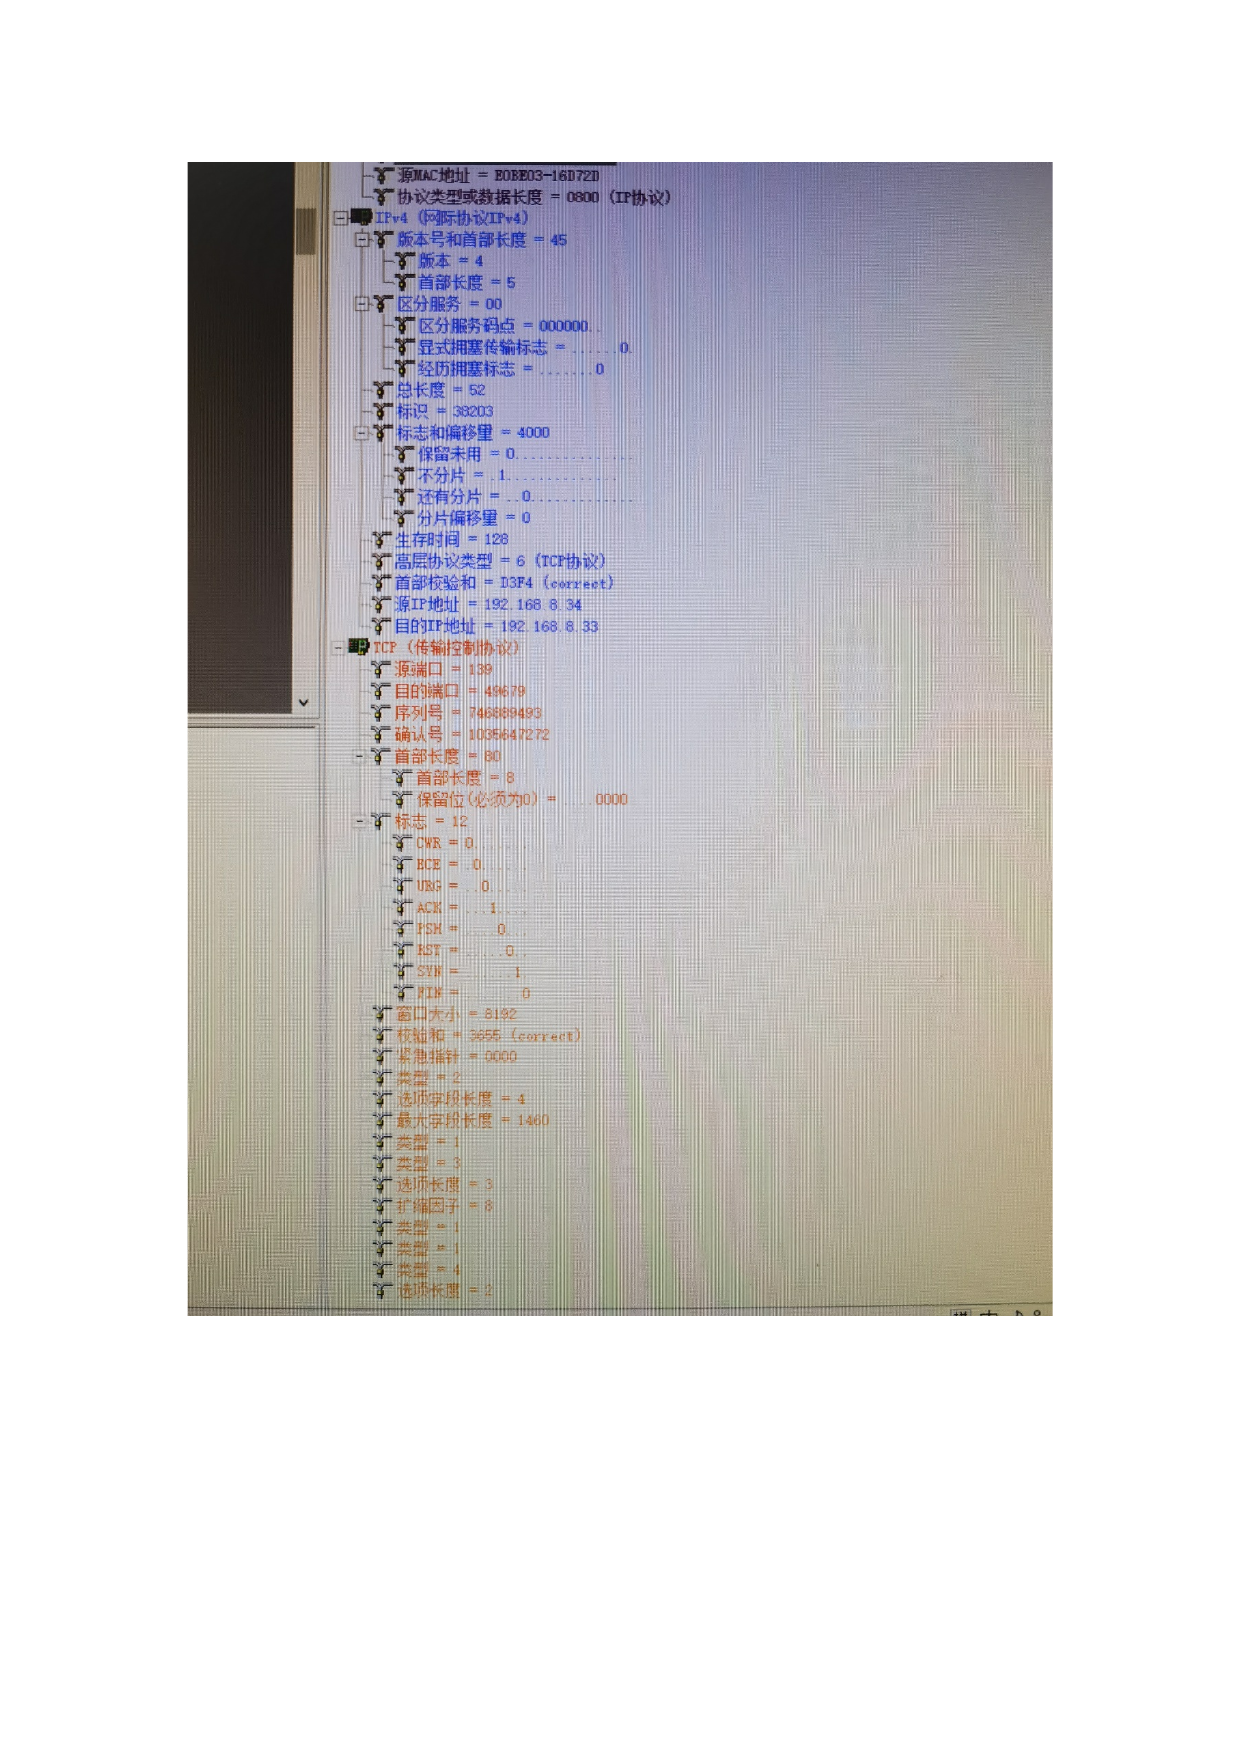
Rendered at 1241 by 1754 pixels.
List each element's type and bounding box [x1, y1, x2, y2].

picture [187, 162, 1053, 1316]
